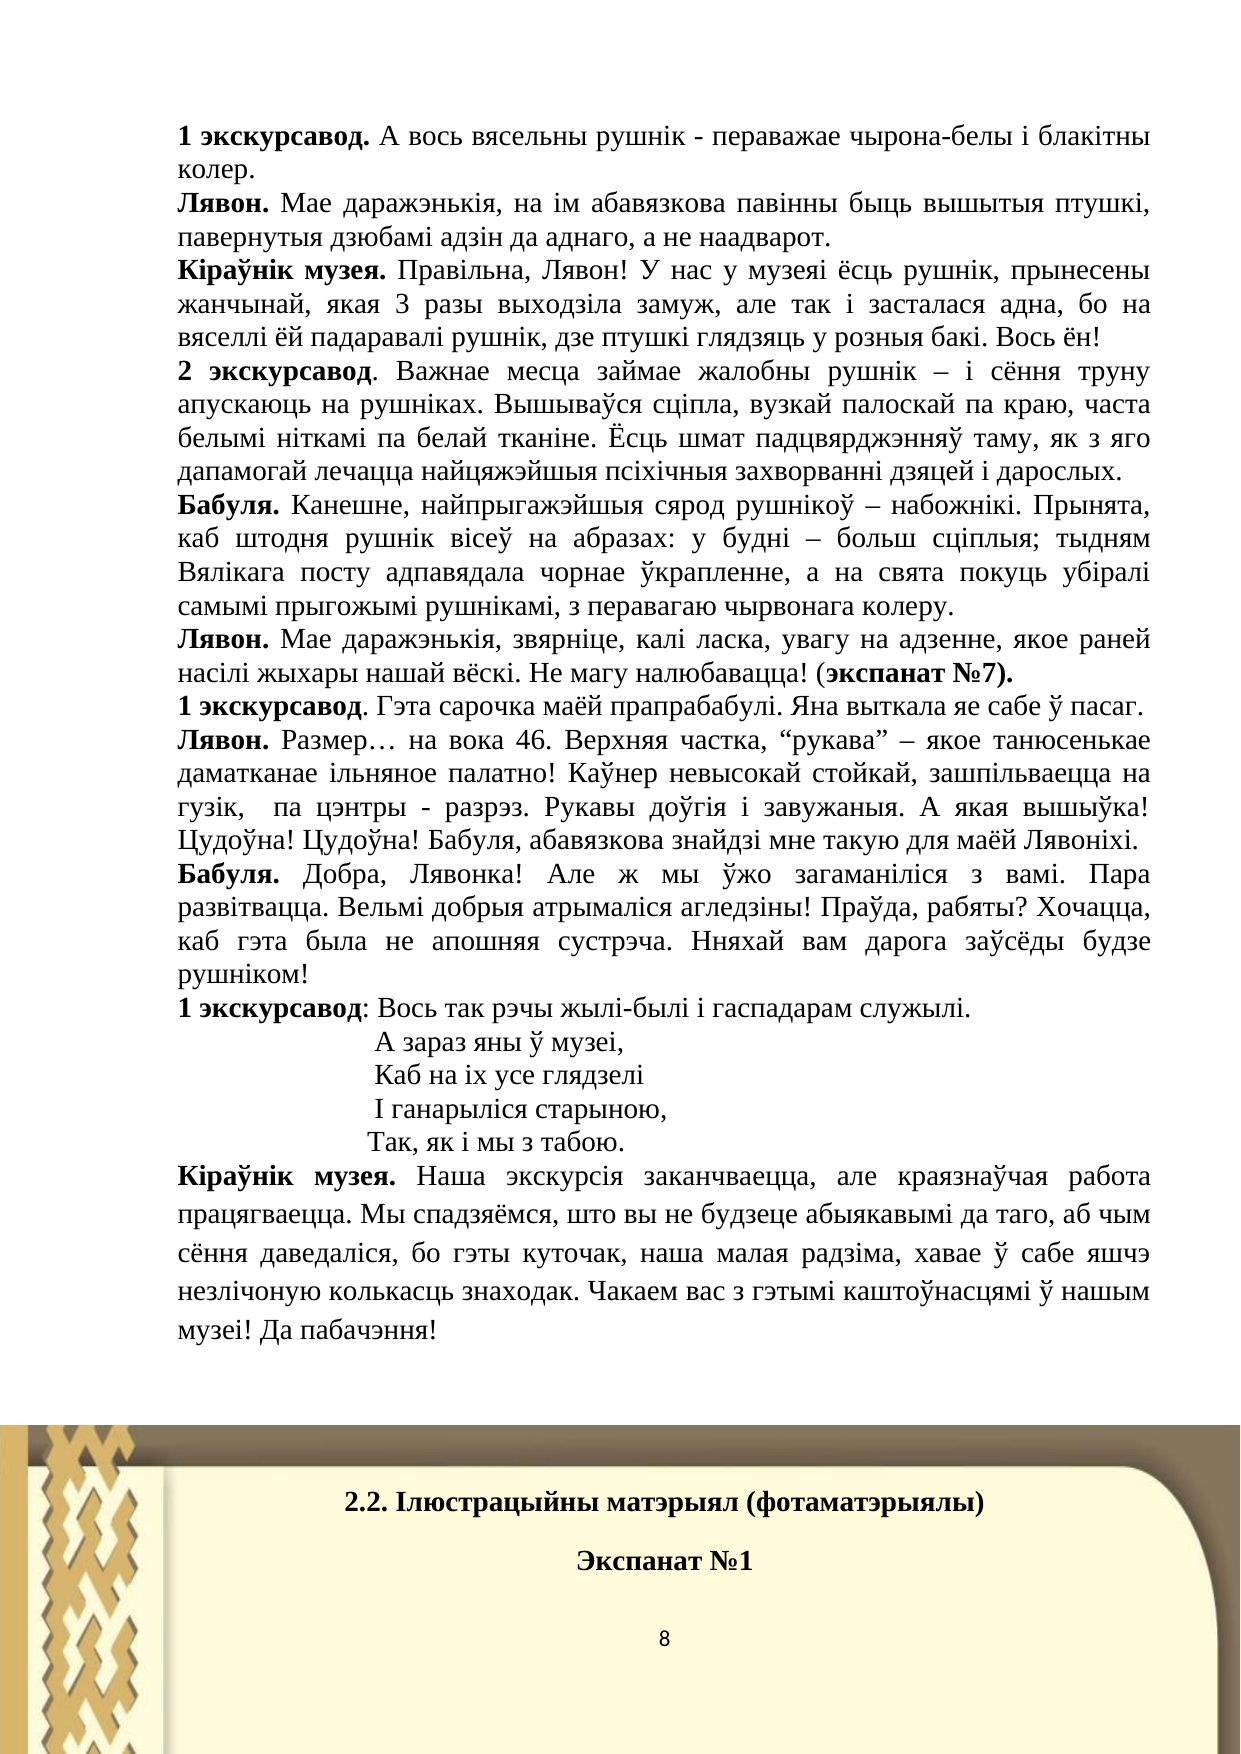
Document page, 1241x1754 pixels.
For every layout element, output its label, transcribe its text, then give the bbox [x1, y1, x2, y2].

text 1 экскурсавод. Гэта сарочка маёй прапрабабулі. Яна выткала яе сабе ў пасаг. [177, 688, 1152, 722]
text 1 экскурсавод. А вось вясельны рушнік - пераважае чырона-белы і блакітны колер. [177, 118, 1152, 185]
text А зараз яны ў музеі, [177, 1024, 1152, 1057]
text Лявон. Мае даражэнькія, звярніце, калі ласка, увагу на адзенне, якое раней насілі жыхары нашай вёскі. Не магу налюбавацца! (экспанат №7). [177, 621, 1152, 688]
text Так, як і мы з табою. [177, 1124, 1152, 1158]
text Кіраўнік музея. Правільна, Лявон! У нас у музеяі ёсць рушнік, прынесены жанчынай, якая 3 разы выходзіла замуж, але так і засталася адна, бо на вяселлі ёй падаравалі рушнік, дзе птушкі глядзяць у розныя бакі. Вось ён! [177, 252, 1152, 353]
picture [0, 1425, 1241, 1754]
text Лявон. Мае даражэнькія, на ім абавязкова павінны быць вышытыя птушкі, павернутыя дзюбамі адзін да аднаго, а не наадварот. [177, 185, 1152, 252]
text Каб на іх усе глядзелі [177, 1057, 1152, 1091]
text Бабуля. Канешне, найпрыгажэйшыя сярод рушнікоў – набожнікі. Прынята, каб штодня рушнік вісеў на абразах: у будні – больш сціплыя; тыдням Вялікага посту адпавядала чорнае ўкрапленне, а на свята покуць убіралі самымі прыгожымі рушнікамі, з перавагаю чырвонага колеру. [177, 487, 1152, 621]
text Экспанат №1 [177, 1543, 1152, 1577]
text 2.2. Ілюстрацыйны матэрыял (фотаматэрыялы) [177, 1484, 1152, 1517]
text І ганарыліся старыною, [177, 1091, 1152, 1124]
text 2 экскурсавод. Важнае месца займае жалобны рушнік – і сёння труну апускаюць на рушніках. Вышываўся сціпла, вузкай палоскай па краю, часта белымі ніткамі па белай тканіне. Ёсць шмат падцвярджэнняў таму, як з яго дапамогай лечацца найцяжэйшыя псіхічныя захворванні дзяцей і дарослых. [177, 353, 1152, 487]
text Кіраўнік музея. Наша экскурсія заканчваецца, але краязнаўчая работа працягваецца. Мы спадзяёмся, што вы не будзеце абыякавымі да таго, аб чым сёння даведаліся, бо гэты куточак, наша малая радзіма, хавае ў сабе яшчэ незлічоную колькасць знаходак. Чакаем вас з гэтымі каштоўнасцямі ў нашым музеі! Да пабачэння! [177, 1158, 1152, 1346]
text Лявон. Размер… на вока 46. Верхняя частка, “рукава” – якое танюсенькае даматканае ільняное палатно! Каўнер невысокай стойкай, зашпільваецца на гузік, па цэнтры - разрэз. Рукавы доўгія і завужаныя. А якая вышыўка! Цудоўна! Цудоўна! Бабуля, абавязкова знайдзі мне такую для маёй Лявоніхі. [177, 722, 1152, 856]
text 1 экскурсавод: Вось так рэчы жылі-былі і гаспадарам служылі. [177, 990, 1152, 1024]
text Бабуля. Добра, Лявонка! Але ж мы ўжо загаманіліся з вамі. Пара развітвацца. Вельмі добрыя атрымаліся агледзіны! Праўда, рабяты? Хочацца, каб гэта была не апошняя сустрэча. Нняхай вам дарога заўсёды будзе рушніком! [177, 856, 1152, 990]
